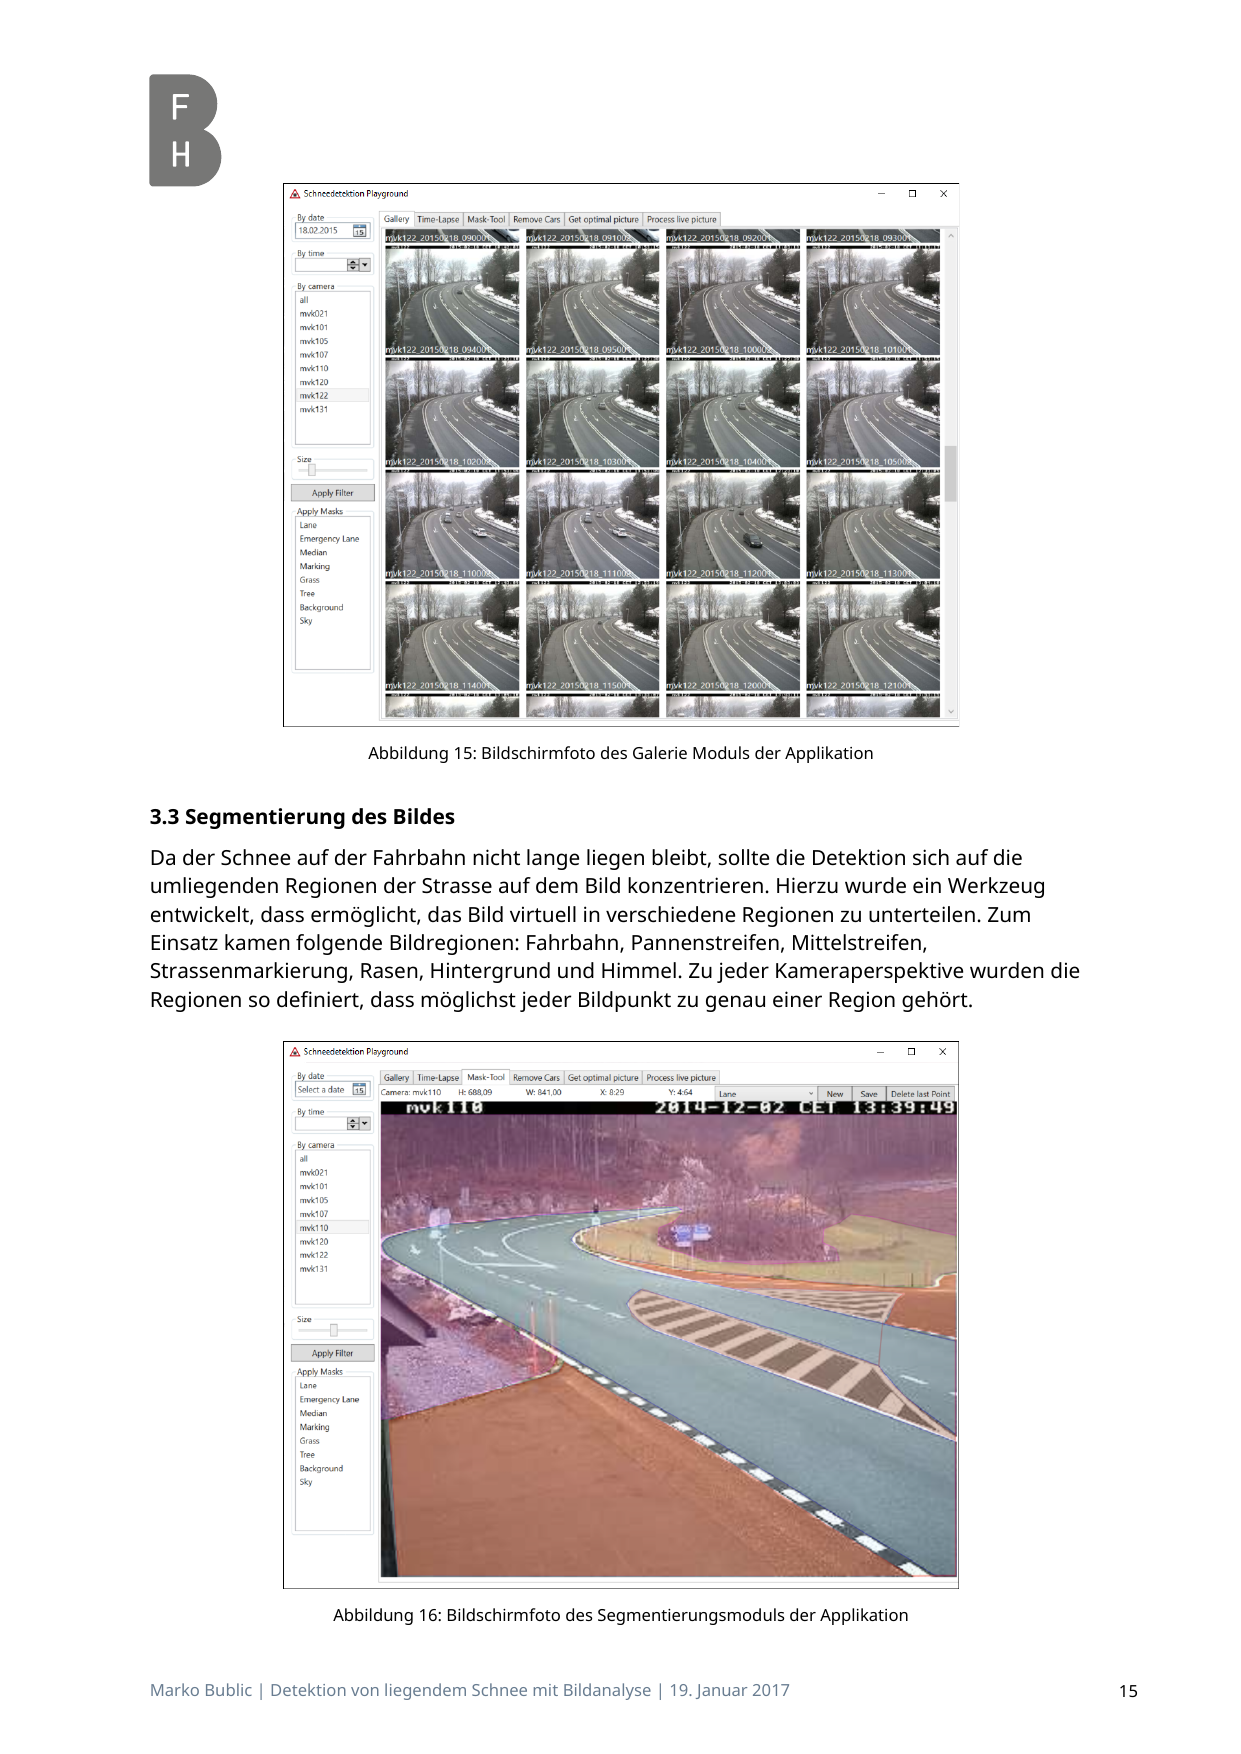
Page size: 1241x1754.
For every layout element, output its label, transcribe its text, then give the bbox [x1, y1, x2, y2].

text Abbildung 15: Bildschirmfoto des Galerie Moduls der Applikation [149, 739, 1093, 764]
picture [283, 183, 960, 727]
picture [283, 1041, 959, 1589]
text Da der Schnee auf der Fahrbahn nicht lange liegen bleibt, sollte die Detektion sich auf die umliegenden Regionen der Strasse auf dem Bild konzentrieren. Hierzu wurde ein Werkzeug entwickelt, dass ermöglicht, das Bild virtuell in verschiedene Regionen zu unterteilen. Zum Einsatz kamen folgende Bildregionen: Fahrbahn, Pannenstreifen, Mittelstreifen, Strassenmarkierung, Rasen, Hintergrund und Himmel. Zu jeder Kameraperspektive wurden die Regionen so definiert, dass möglichst jeder Bildpunkt zu genau einer Region gehört. [149, 843, 1093, 1013]
subtitle Segmentierung des Bildes [149, 802, 1093, 830]
text Abbildung 16: Bildschirmfoto des Segmentierungsmoduls der Applikation [149, 1601, 1093, 1627]
